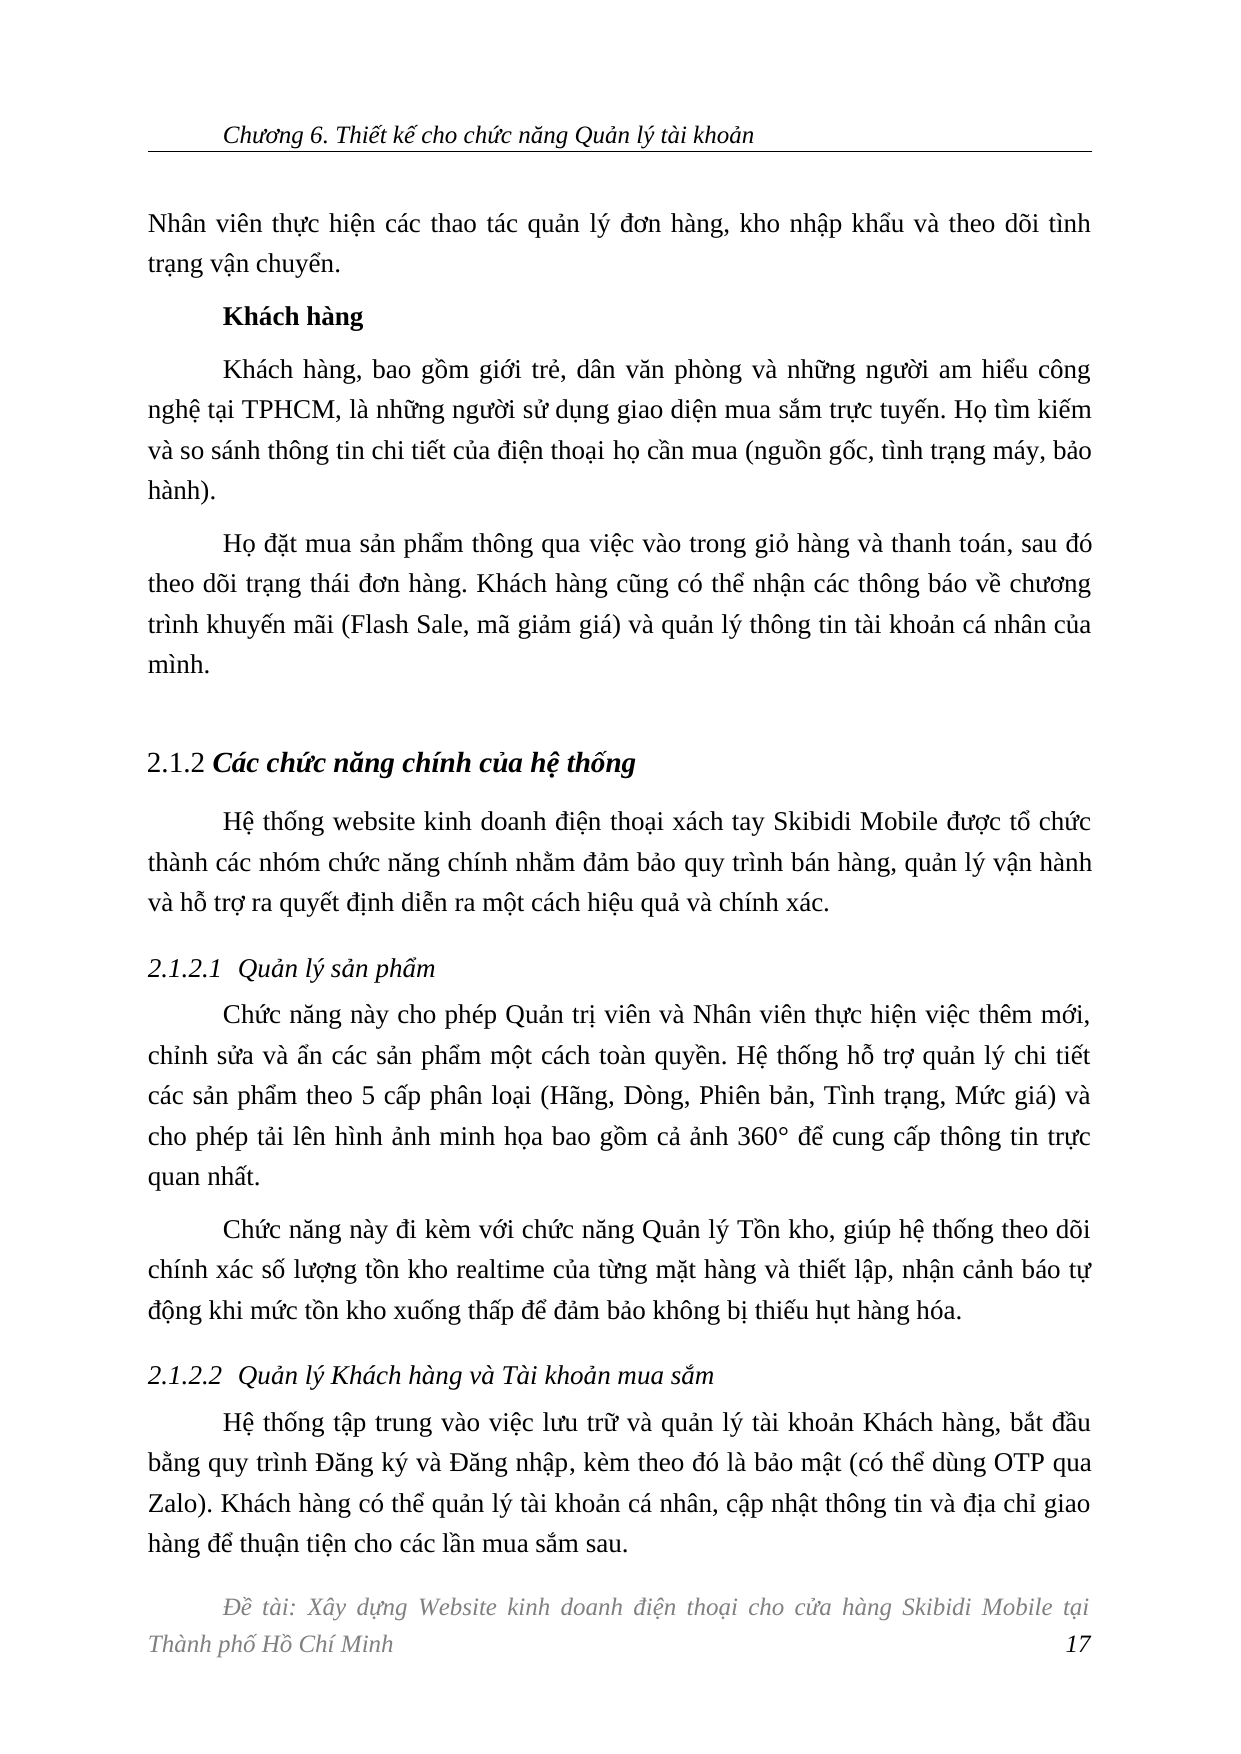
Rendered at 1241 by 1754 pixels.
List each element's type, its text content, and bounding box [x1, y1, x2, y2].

text Hệ thống website kinh doanh điện thoại xách tay Skibidi Mobile được tổ chức thành các nhóm chức năng chính nhằm đảm bảo quy trình bán hàng, quản lý vận hành và hỗ trợ ra quyết định diễn ra một cách hiệu quả và chính xác. [148, 806, 1092, 917]
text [148, 207, 1092, 278]
subtitle Các chức năng chính của hệ thống [147, 739, 1092, 781]
text Chức năng này đi kèm với chức năng Quản lý Tồn kho, giúp hệ thống theo dõi chính xác số lượng tồn kho realtime của từng mặt hàng và thiết lập, nhận cảnh báo tự động khi mức tồn kho xuống thấp để đảm bảo không bị thiếu hụt hàng hóa. [148, 1213, 1092, 1325]
subtitle Quản lý Khách hàng và Tài khoản mua sắm [148, 1359, 1092, 1390]
text Khách hàng [148, 300, 1092, 331]
text Hệ thống tập trung vào việc lưu trữ và quản lý tài khoản Khách hàng, bắt đầu bằng quy trình Đăng ký và Đăng nhập, kèm theo đó là bảo mật (có thể dùng OTP qua Zalo). Khách hàng có thể quản lý tài khoản cá nhân, cập nhật thông tin và địa chỉ giao hàng để thuận tiện cho các lần mua sắm sau. [148, 1406, 1092, 1558]
text Chức năng này cho phép Quản trị viên và Nhân viên thực hiện việc thêm mới, chỉnh sửa và ẩn các sản phẩm một cách toàn quyền. Hệ thống hỗ trợ quản lý chi tiết các sản phẩm theo 5 cấp phân loại (Hãng, Dòng, Phiên bản, Tình trạng, Mức giá) và cho phép tải lên hình ảnh minh họa bao gồm cả ảnh 360° để cung cấp thông tin trực quan nhất. [148, 998, 1092, 1191]
subtitle Quản lý sản phẩm [148, 952, 1092, 983]
text Khách hàng, bao gồm giới trẻ, dân văn phòng và những người am hiểu công nghệ tại TPHCM, là những người sử dụng giao diện mua sắm trực tuyến. Họ tìm kiếm và so sánh thông tin chi tiết của điện thoại họ cần mua (nguồn gốc, tình trạng máy, bảo hành). [148, 353, 1092, 505]
text Họ đặt mua sản phẩm thông qua việc vào trong giỏ hàng và thanh toán, sau đó theo dõi trạng thái đơn hàng. Khách hàng cũng có thể nhận các thông báo về chương trình khuyến mãi (Flash Sale, mã giảm giá) và quản lý thông tin tài khoản cá nhân của mình. [148, 527, 1092, 679]
